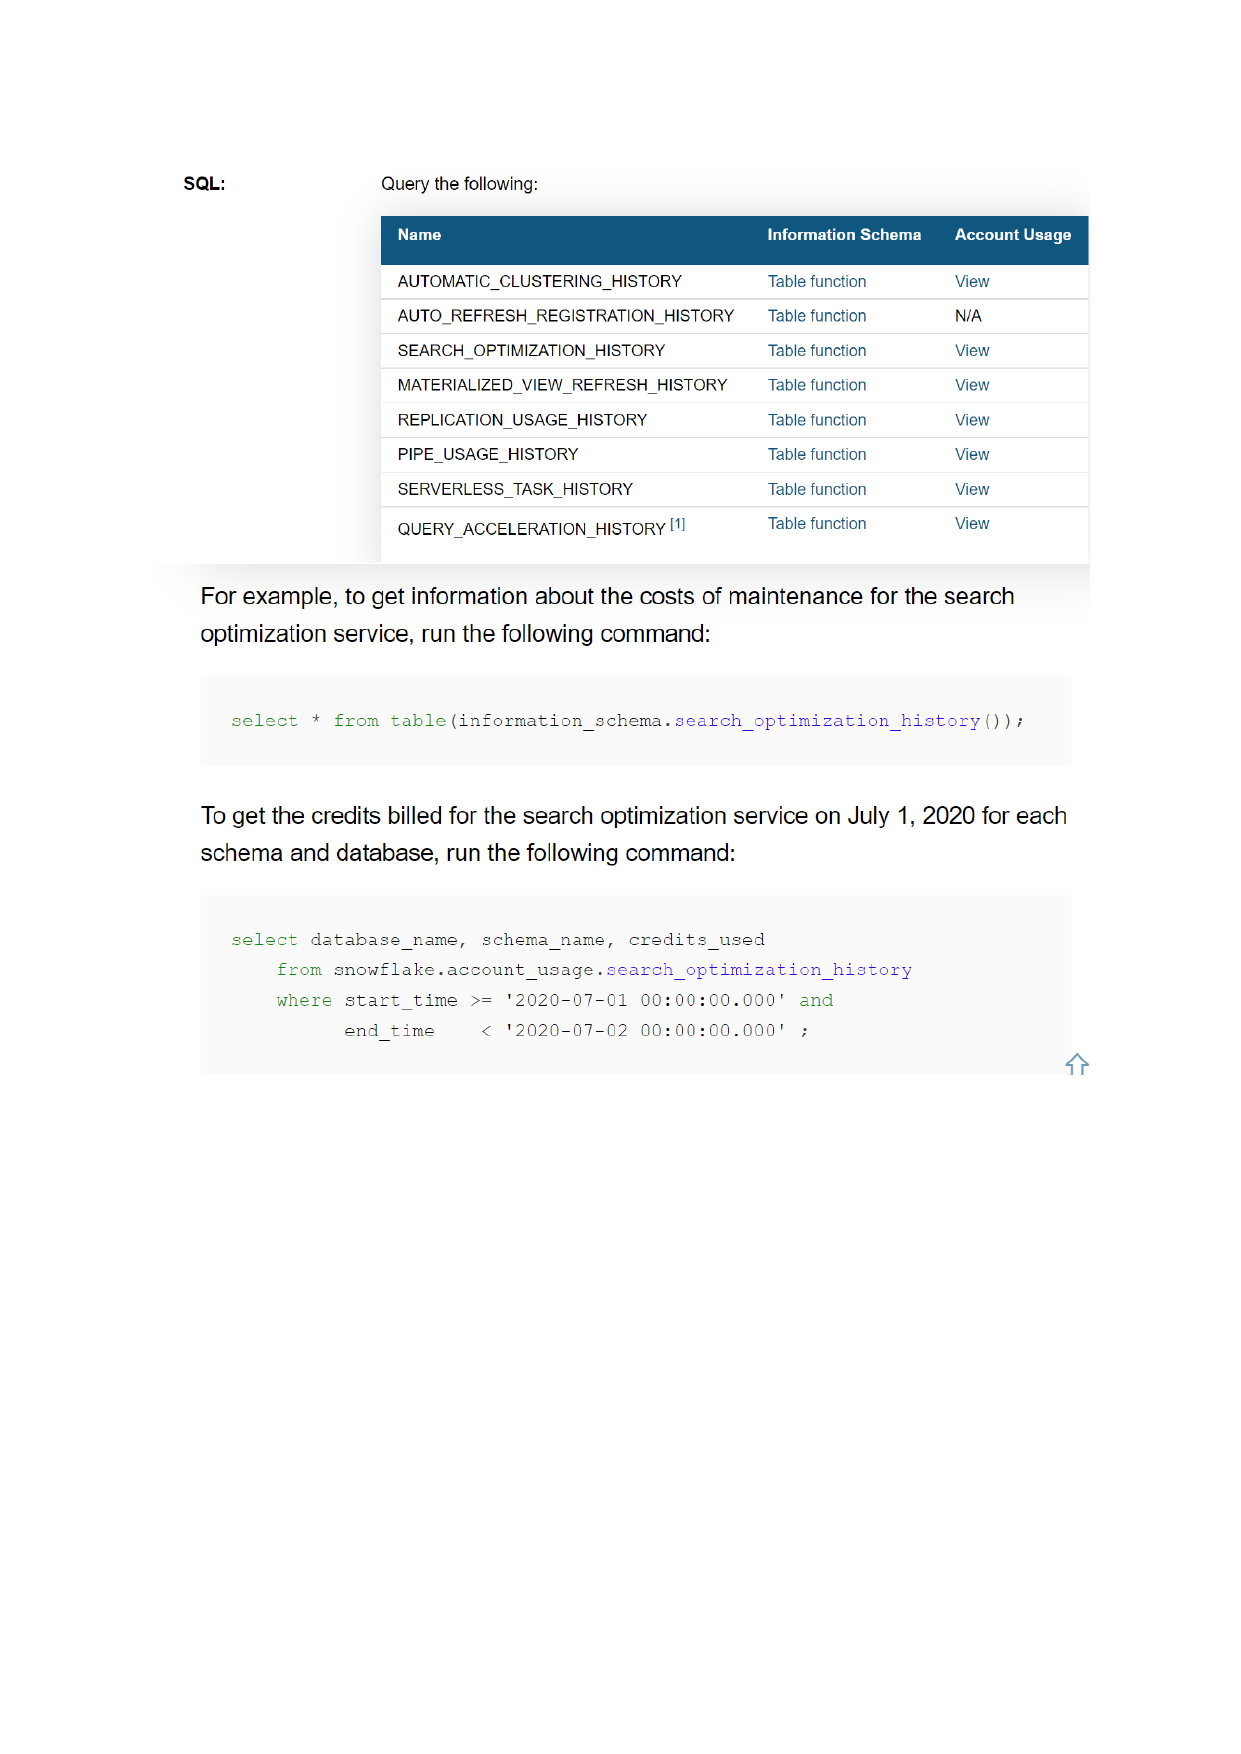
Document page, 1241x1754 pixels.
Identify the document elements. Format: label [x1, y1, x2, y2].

picture [150, 564, 1091, 1075]
picture [150, 150, 1091, 563]
